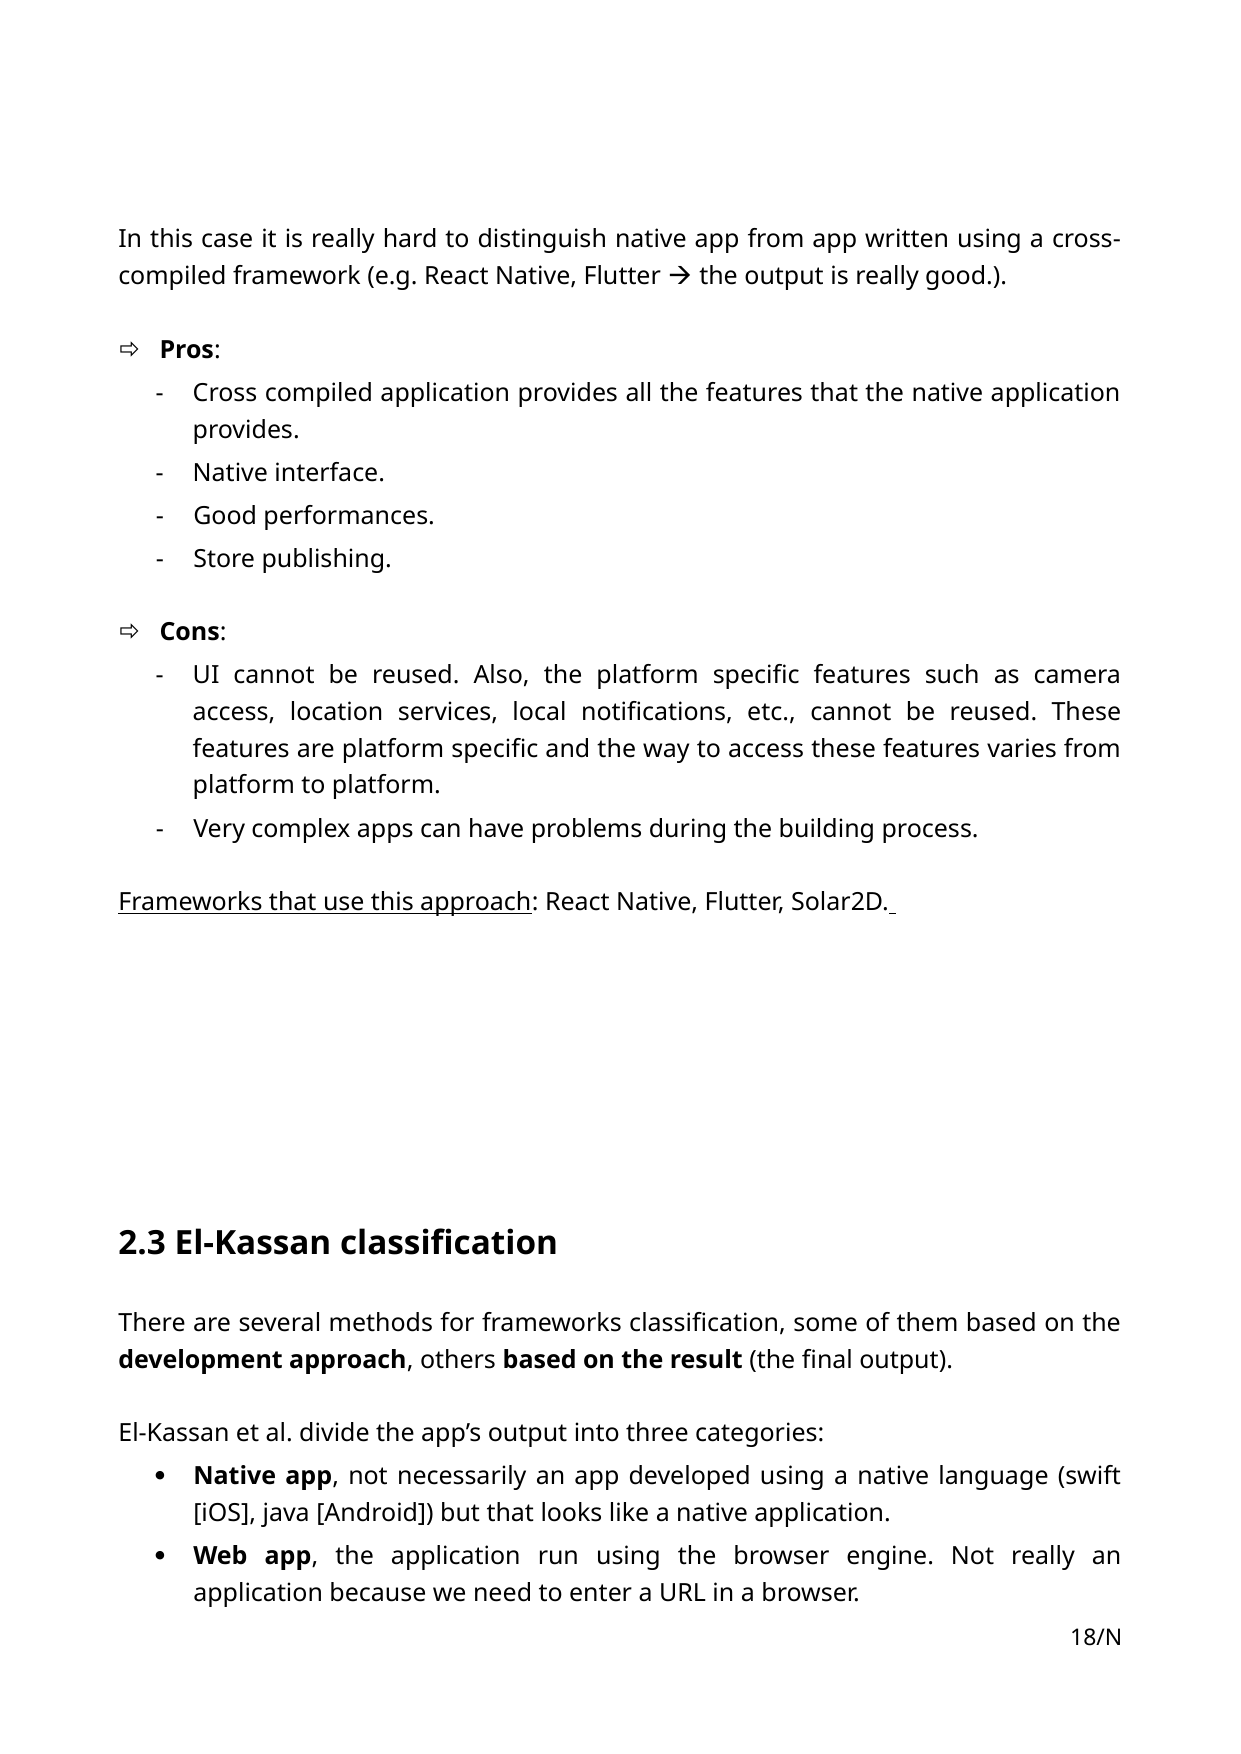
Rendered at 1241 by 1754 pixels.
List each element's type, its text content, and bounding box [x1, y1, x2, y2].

list Store publishing. [156, 540, 1122, 574]
text El-Kassan et al. divide the app’s output into three categories: [118, 1415, 1122, 1449]
subtitle 2.3 El-Kassan classification [118, 1219, 1122, 1264]
list Pros: [118, 331, 1122, 366]
list Good performances. [156, 497, 1122, 531]
list Cross compiled application provides all the features that the native application provides. [155, 374, 1122, 445]
list UI cannot be reused. Also, the platform specific features such as camera access, location services, local notifications, etc., cannot be reused. These features are platform specific and the way to access these features varies from platform to platform. [155, 657, 1122, 801]
text In this case it is really hard to distinguish native app from app written using a cross-compiled framework (e.g. React Native, Flutter the output is really good.). [118, 221, 1122, 292]
list Native app, not necessarily an app developed using a native language (swift [iOS], java [Android]) but that looks like a native application. [156, 1458, 1122, 1529]
list Cons: [118, 614, 1122, 648]
text Frameworks that use this approach: React Native, Flutter, Solar2D. [118, 884, 1122, 918]
list Native interface. [155, 454, 1122, 488]
text There are several methods for frameworks classification, some of them based on the development approach, others based on the result (the final output). [118, 1304, 1122, 1375]
list Web app, the application run using the browser engine. Not really an application because we need to enter a URL in a browser. [156, 1538, 1122, 1608]
list Very complex apps can have problems during the building process. [156, 810, 1122, 844]
